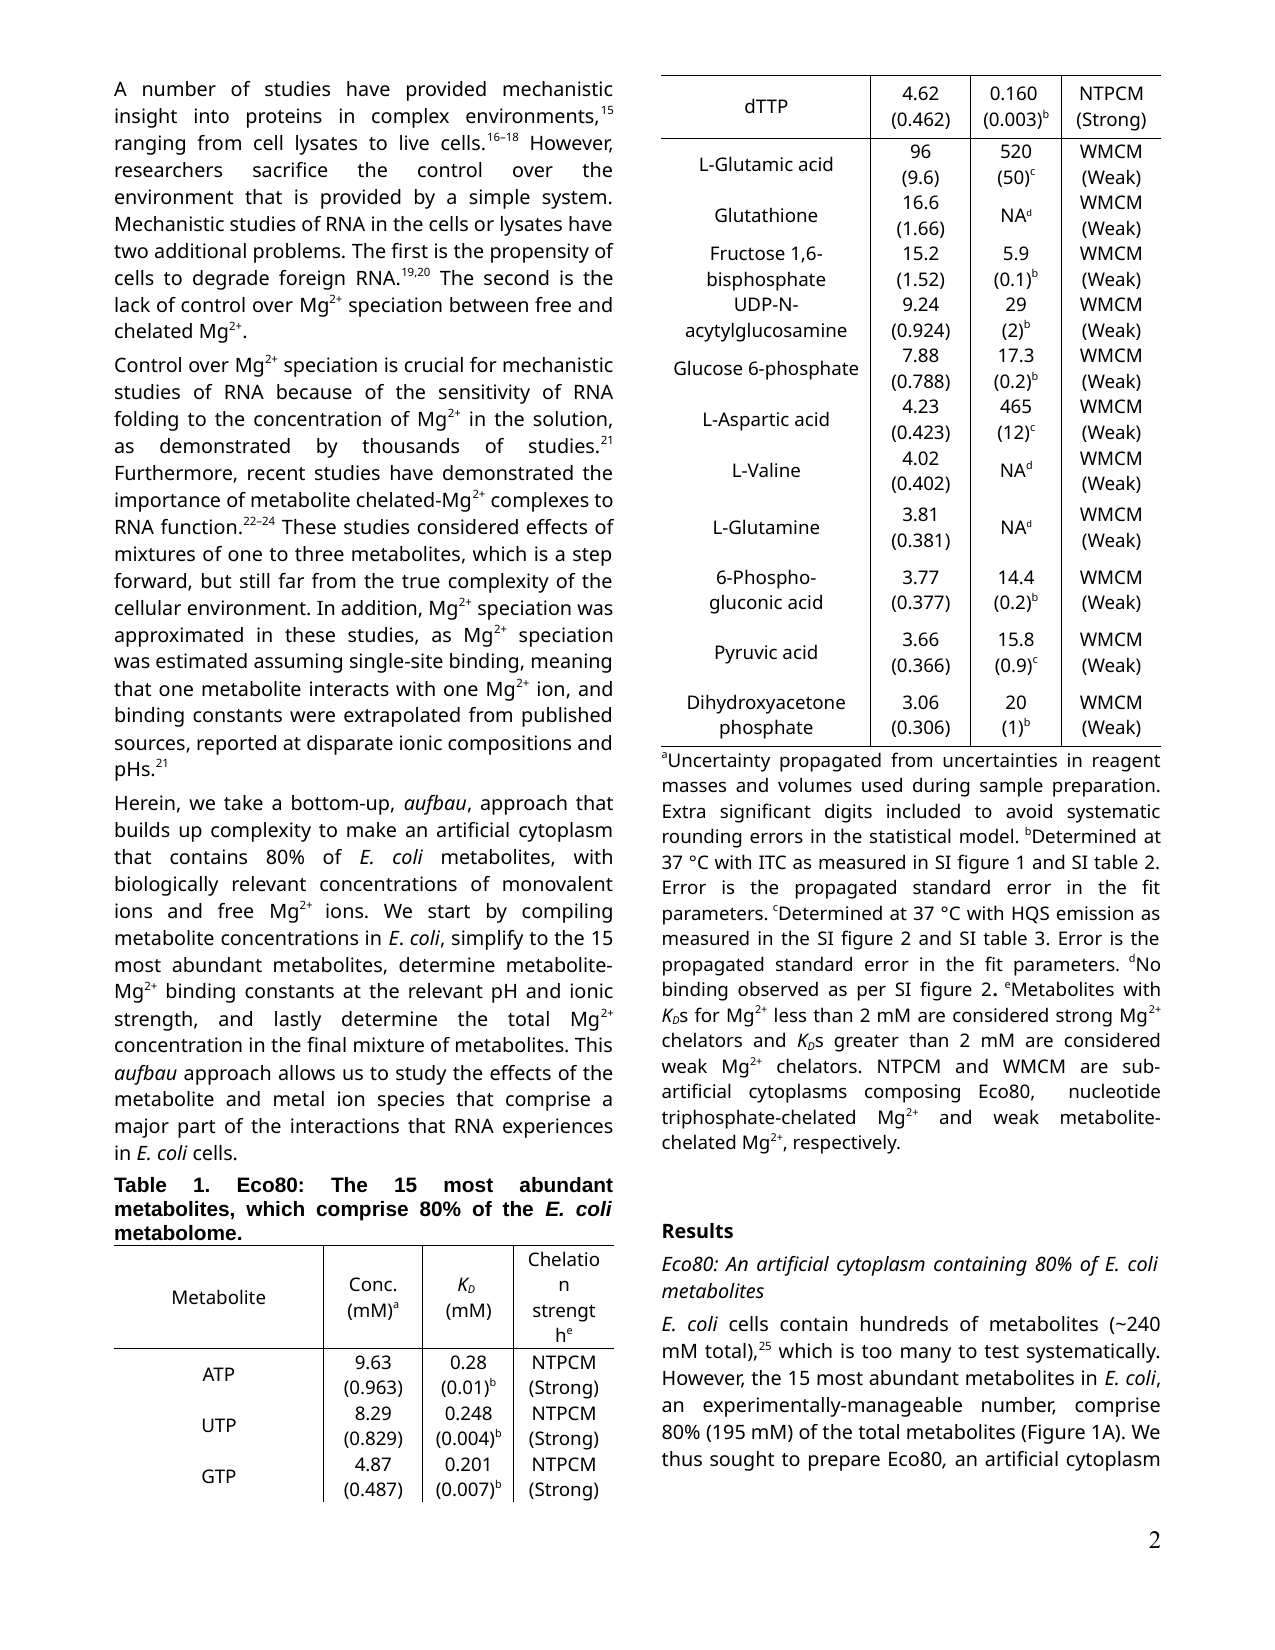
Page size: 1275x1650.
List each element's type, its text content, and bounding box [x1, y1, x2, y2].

table_cell 3.81 (0.381) [871, 496, 970, 558]
table_cell 4.23 (0.423) [871, 394, 970, 445]
table_cell 14.4 (0.2)b [971, 558, 1061, 621]
text A number of studies have provided mechanistic insight into proteins in complex environments,15 ranging from cell lysates to live cells.16–18 However, researchers sacrifice the control over the environment that is provided by a simple system. Mechanistic studies of RNA in the cells or lysates have two additional problems. The first is the propensity of cells to degrade foreign RNA.19,20 The second is the lack of control over Mg2+ speciation between free and chelated Mg2+. [114, 75, 613, 345]
table_cell NAd [971, 445, 1061, 496]
table_cell WMCM (Weak) [1062, 292, 1161, 343]
table_cell 0.160 (0.003)b [971, 76, 1061, 137]
table_cell 0.28 (0.01)b [423, 1349, 513, 1400]
table_cell 15.2 (1.52) [871, 241, 970, 292]
table_cell 15.8 (0.9)c [971, 621, 1061, 683]
table_cell 465 (12)c [971, 394, 1061, 445]
table_cell L-Aspartic acid [661, 394, 870, 445]
table_cell WMCM (Weak) [1062, 445, 1161, 496]
table_cell 3.77 (0.377) [871, 558, 970, 621]
text Herein, we take a bottom-up, aufbau, approach that builds up complexity to make an artificial cytoplasm that contains 80% of E. coli metabolites, with biologically relevant concentrations of monovalent ions and free Mg2+ ions. We start by compiling metabolite concentrations in E. coli, simplify to the 15 most abundant metabolites, determine metabolite-Mg2+ binding constants at the relevant pH and ionic strength, and lastly determine the total Mg2+ concentration in the final mixture of metabolites. This aufbau approach allows us to study the effects of the metabolite and metal ion species that comprise a major part of the interactions that RNA experiences in E. coli cells. [114, 789, 613, 1167]
table_cell WMCM (Weak) [1062, 558, 1161, 621]
table_cell 4.62 (0.462) [871, 76, 970, 137]
table_cell Fructose 1,6-bisphosphate [661, 241, 870, 292]
table_cell 4.02 (0.402) [871, 445, 970, 496]
table_cell 9.63 (0.963) [324, 1349, 422, 1400]
table_cell L-Glutamic acid [661, 139, 870, 189]
text Eco80: An artificial cytoplasm containing 80% of E. coli metabolites [661, 1251, 1161, 1304]
table_cell L-Valine [661, 445, 870, 496]
table_cell WMCM (Weak) [1062, 139, 1161, 189]
table_cell 520 (50)c [971, 139, 1061, 189]
table_cell NTPCM (Strong) [514, 1400, 613, 1451]
table_cell 0.248 (0.004)b [423, 1400, 513, 1451]
table_cell Pyruvic acid [661, 621, 870, 683]
table_cell Glucose 6-phosphate [661, 343, 870, 394]
table_cell 17.3 (0.2)b [971, 343, 1061, 394]
table_cell WMCM (Weak) [1062, 496, 1161, 558]
table_cell WMCM (Weak) [1062, 621, 1161, 683]
table_cell 8.29 (0.829) [324, 1400, 422, 1451]
table_cell Dihydroxyacetone phosphate [661, 683, 870, 746]
title Table 1. Eco80: The 15 most abundant metabolites, which comprise 80% of the E. coli metabolome. [114, 1173, 613, 1245]
table_cell Glutathione [661, 190, 870, 241]
table_cell WMCM (Weak) [1062, 190, 1161, 241]
table_cell 6-Phospho- gluconic acid [661, 558, 870, 621]
table_cell WMCM (Weak) [1062, 683, 1161, 746]
table_cell 9.24 (0.924) [871, 292, 970, 343]
table_cell 16.6 (1.66) [871, 190, 970, 241]
text Control over Mg2+ speciation is crucial for mechanistic studies of RNA because of the sensitivity of RNA folding to the concentration of Mg2+ in the solution, as demonstrated by thousands of studies.21 Furthermore, recent studies have demonstrated the importance of metabolite chelated-Mg2+ complexes to RNA function.22–24 These studies considered effects of mixtures of one to three metabolites, which is a step forward, but still far from the true complexity of the cellular environment. In addition, Mg2+ speciation was approximated in these studies, as Mg2+ speciation was estimated assuming single-site binding, meaning that one metabolite interacts with one Mg2+ ion, and binding constants were extrapolated from published sources, reported at disparate ionic compositions and pHs.21 [114, 351, 613, 783]
table_cell NAd [971, 190, 1061, 241]
table_cell NTPCM (Strong) [1062, 76, 1161, 137]
table_cell 3.66 (0.366) [871, 621, 970, 683]
table_cell NAd [971, 496, 1061, 558]
table_header Conc. (mM)a [324, 1246, 422, 1348]
text Results [661, 1217, 1161, 1244]
table_cell dTTP [661, 76, 870, 137]
table_cell UDP-N-acytylglucosamine [661, 292, 870, 343]
table_cell 5.9 (0.1)b [971, 241, 1061, 292]
table_cell UTP [114, 1400, 323, 1451]
table_cell WMCM (Weak) [1062, 241, 1161, 292]
table_cell 0.201 (0.007)b [423, 1451, 513, 1502]
table_cell 7.88 (0.788) [871, 343, 970, 394]
table_cell 20 (1)b [971, 683, 1061, 746]
table_cell 29 (2)b [971, 292, 1061, 343]
table_cell NTPCM (Strong) [514, 1451, 613, 1502]
table_cell GTP [114, 1451, 323, 1502]
table_header KD (mM) [423, 1246, 513, 1348]
table_cell ATP [114, 1349, 323, 1400]
table_header Chelation strengthe [514, 1246, 613, 1348]
table_cell 4.87 (0.487) [324, 1451, 422, 1502]
table_cell NTPCM (Strong) [514, 1349, 613, 1400]
text aUncertainty propagated from uncertainties in reagent masses and volumes used during sample preparation. Extra significant digits included to avoid systematic rounding errors in the statistical model. bDetermined at 37 °C with ITC as measured in SI figure 1 and SI table 2. Error is the propagated standard error in the fit parameters. cDetermined at 37 °C with HQS emission as measured in the SI figure 2 and SI table 3. Error is the propagated standard error in the fit parameters. dNo binding observed as per SI figure 2. eMetabolites with KDs for Mg2+ less than 2 mM are considered strong Mg2+ chelators and KDs greater than 2 mM are considered weak Mg2+ chelators. NTPCM and WMCM are sub-artificial cytoplasms composing Eco80, nucleotide triphosphate-chelated Mg2+ and weak metabolite-chelated Mg2+, respectively. [661, 747, 1161, 1155]
table_cell L-Glutamine [661, 496, 870, 558]
table_cell WMCM (Weak) [1062, 394, 1161, 445]
table_cell WMCM (Weak) [1062, 343, 1161, 394]
table_header Metabolite [114, 1246, 323, 1348]
table_cell 3.06 (0.306) [871, 683, 970, 746]
table_cell 96 (9.6) [871, 139, 970, 189]
